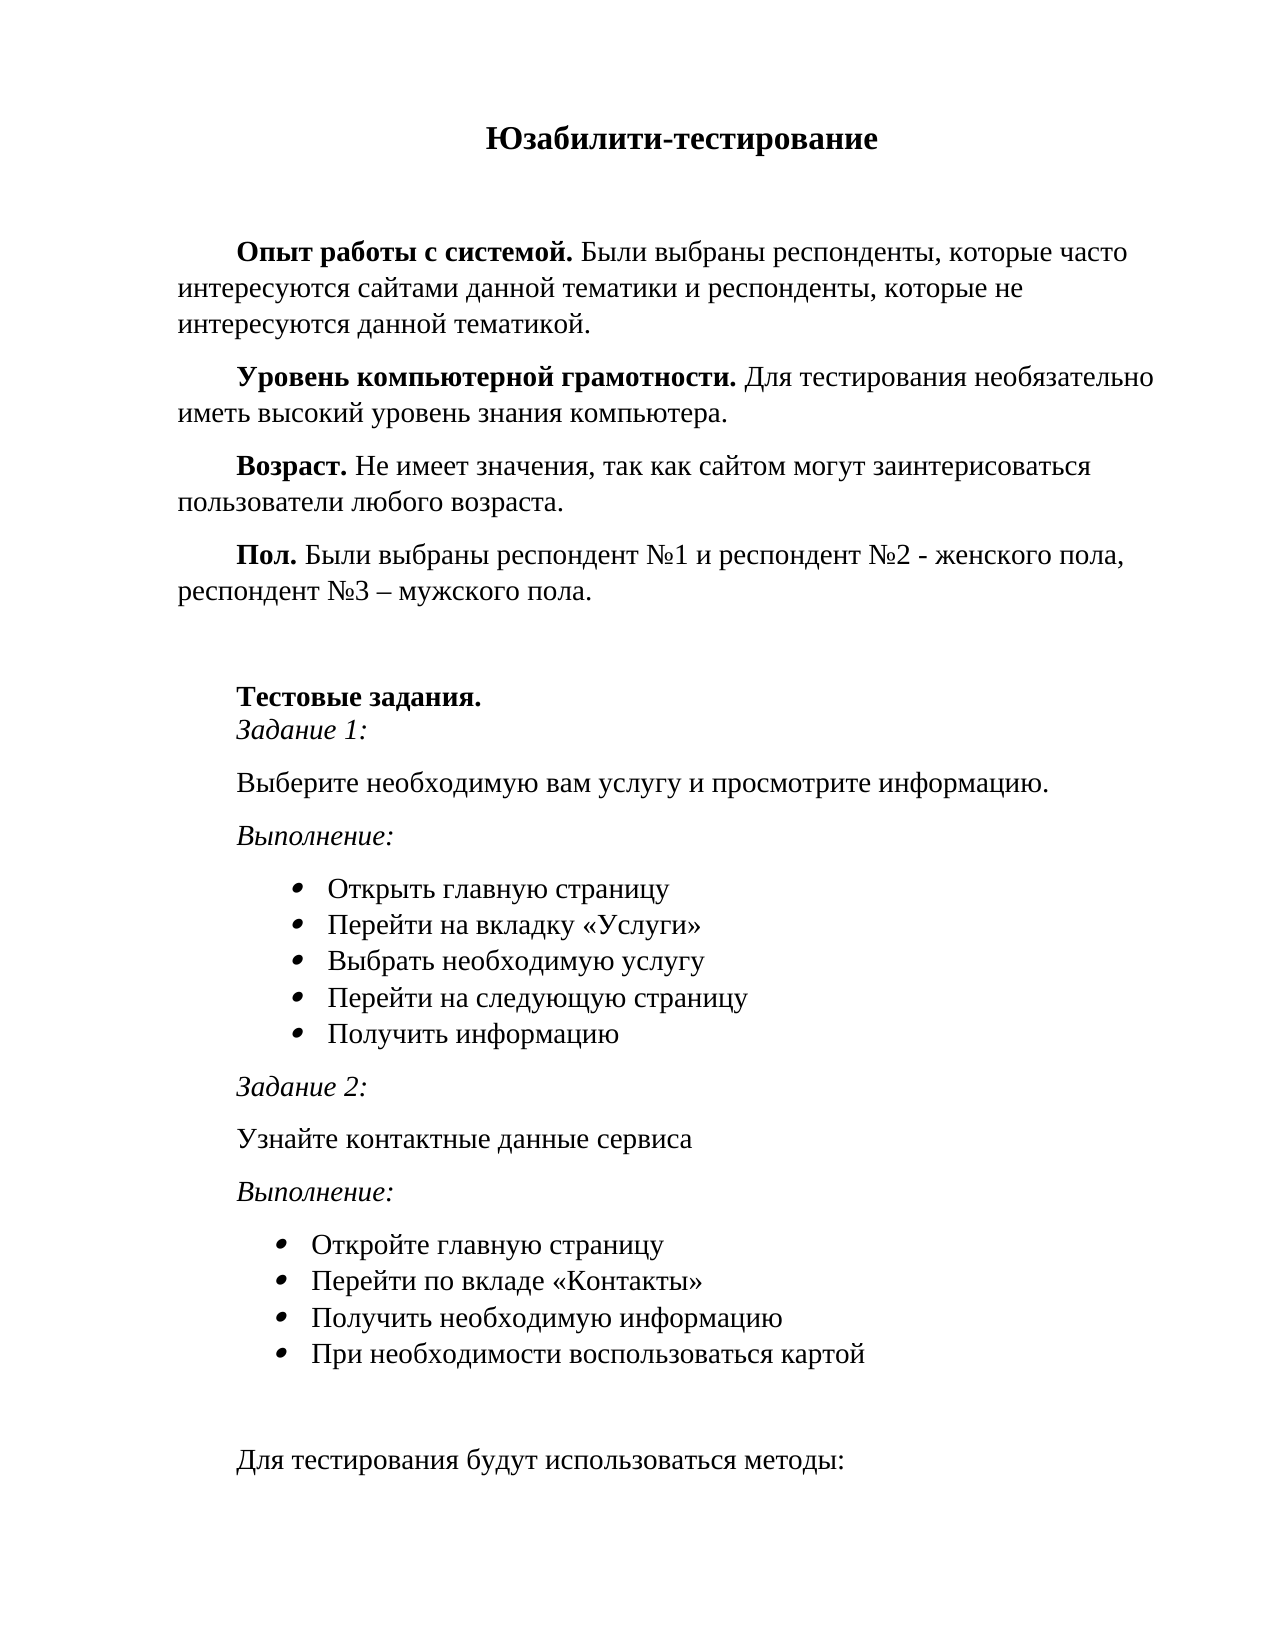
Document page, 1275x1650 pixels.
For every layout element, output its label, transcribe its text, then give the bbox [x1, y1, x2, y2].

list Получить информацию [290, 1016, 1186, 1049]
text Выполнение: [177, 1174, 1186, 1208]
list Откройте главную страницу [274, 1227, 1186, 1261]
text Узнайте контактные данные сервиса [177, 1122, 1186, 1155]
list Перейти на вкладку «Услуги» [290, 907, 1186, 941]
text Опыт работы с системой. Были выбраны респонденты, которые часто интересуются сайтами данной тематики и респонденты, которые не интересуются данной тематикой. [177, 234, 1186, 340]
text Выполнение: [177, 818, 1186, 852]
text Юзабилити-тестирование [177, 118, 1186, 156]
text Пол. Были выбраны респондент №1 и респондент №2 - женского пола, респондент №3 – мужского пола. [177, 537, 1186, 607]
text Возраст. Не имеет значения, так как сайтом могут заинтерисоваться пользователи любого возраста. [177, 448, 1186, 518]
list Перейти на следующую страницу [290, 980, 1186, 1013]
list Получить необходимую информацию [274, 1300, 1186, 1333]
text Задание 1: [177, 712, 1186, 746]
text Для тестирования будут использоваться методы: [177, 1442, 1186, 1475]
text Выберите необходимую вам услугу и просмотрите информацию. [177, 765, 1186, 799]
list При необходимости воспользоваться картой [274, 1336, 1186, 1370]
list Перейти по вкладе «Контакты» [274, 1263, 1186, 1297]
text Задание 2: [177, 1069, 1186, 1102]
list Открыть главную страницу [290, 871, 1186, 904]
text Тестовые задания. [177, 679, 1186, 712]
list Выбрать необходимую услугу [290, 943, 1186, 977]
text Уровень компьютерной грамотности. Для тестирования необязательно иметь высокий уровень знания компьютера. [177, 359, 1186, 429]
